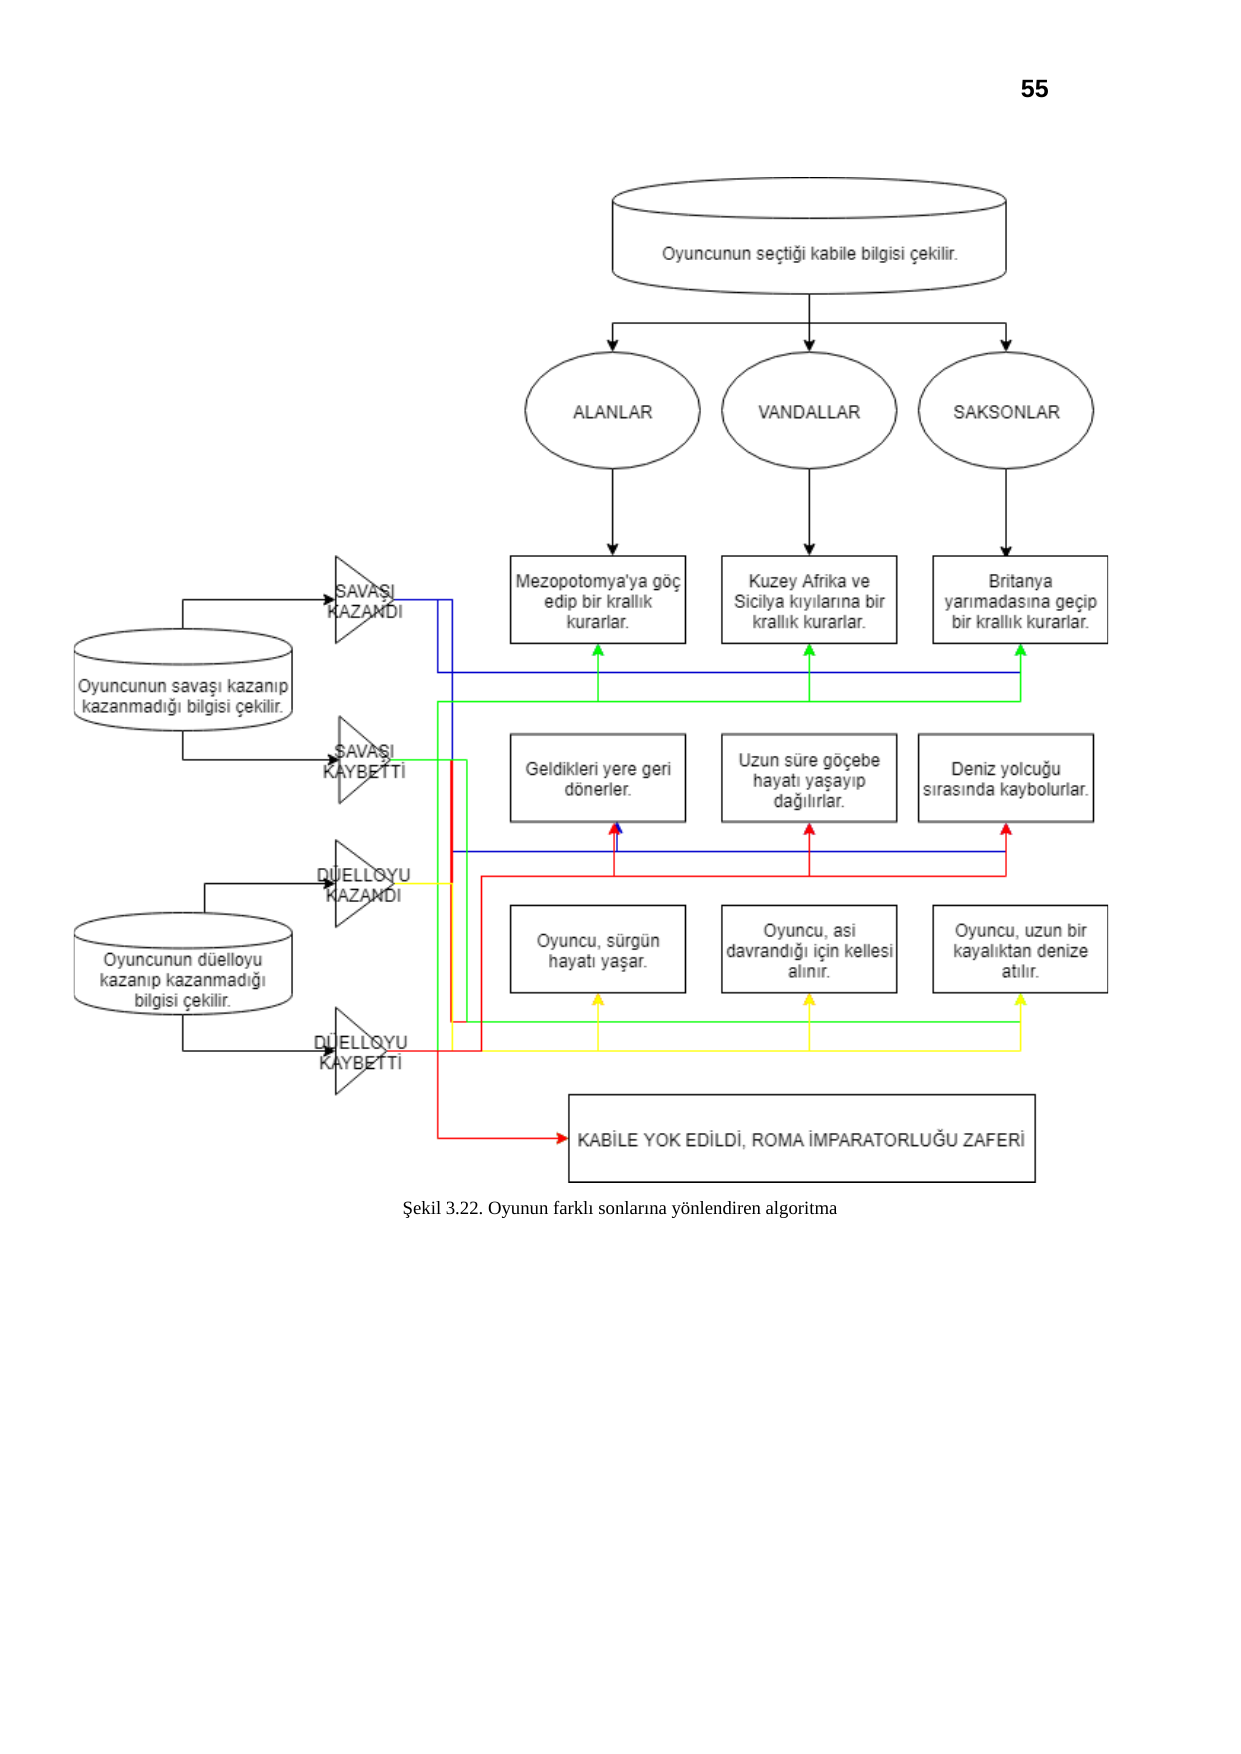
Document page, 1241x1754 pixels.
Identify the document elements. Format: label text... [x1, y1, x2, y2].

text Şekil 3.22. Oyunun farklı sonlarına yönlendiren algoritma [192, 1197, 1048, 1218]
picture [73, 177, 1109, 1183]
